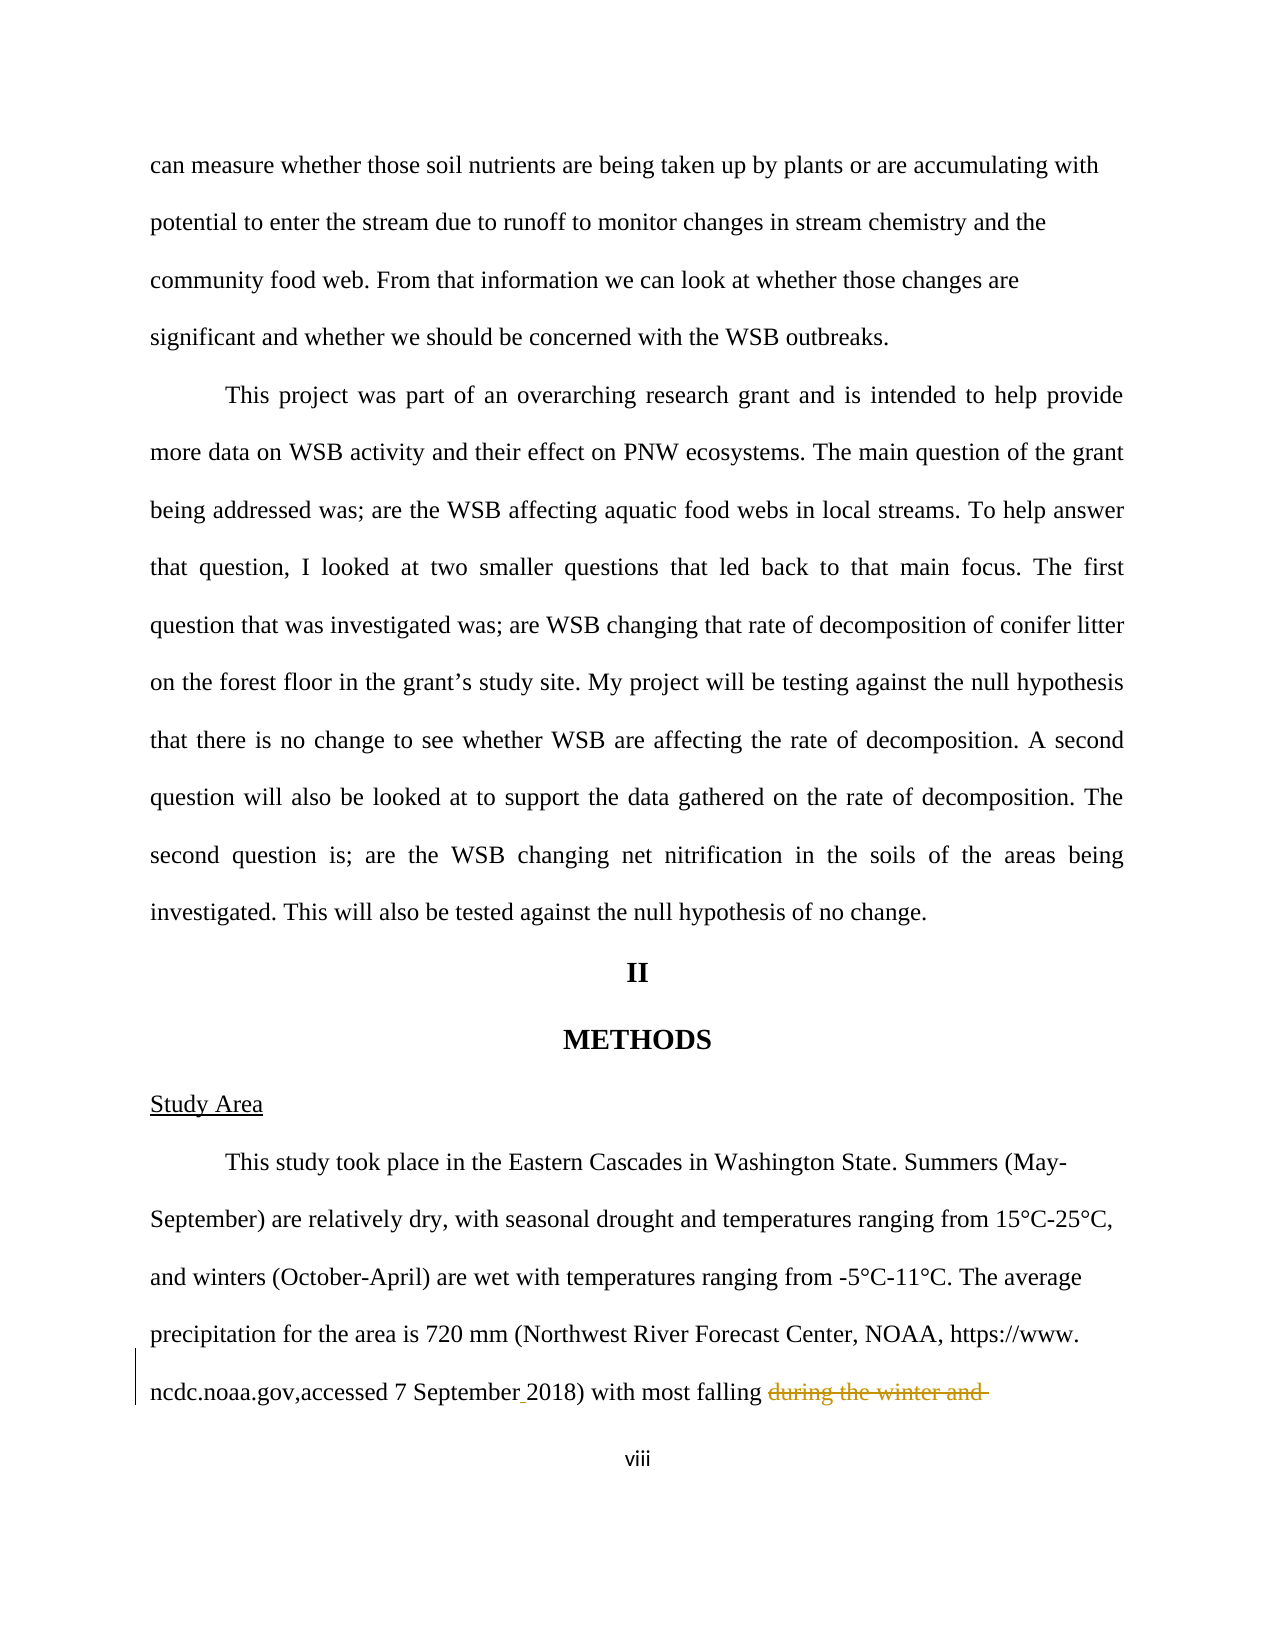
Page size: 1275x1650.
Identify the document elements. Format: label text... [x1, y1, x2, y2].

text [150, 1147, 1125, 1405]
text Study Area [150, 1089, 1125, 1118]
text METHODS [150, 1022, 1125, 1056]
text II [150, 955, 1125, 988]
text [150, 150, 1125, 351]
text This project was part of an overarching research grant and is intended to help provide more data on WSB activity and their effect on PNW ecosystems. The main question of the grant being addressed was; are the WSB affecting aquatic food webs in local streams. To help answer that question, I looked at two smaller questions that led back to that main focus. The first question that was investigated was; are WSB changing that rate of decomposition of conifer litter on the forest floor in the grant’s study site. My project will be testing against the null hypothesis that there is no change to see whether WSB are affecting the rate of decomposition. A second question will also be looked at to support the data gathered on the rate of decomposition. The second question is; are the WSB changing net nitrification in the soils of the areas being investigated. This will also be tested against the null hypothesis of no change. [150, 380, 1125, 926]
